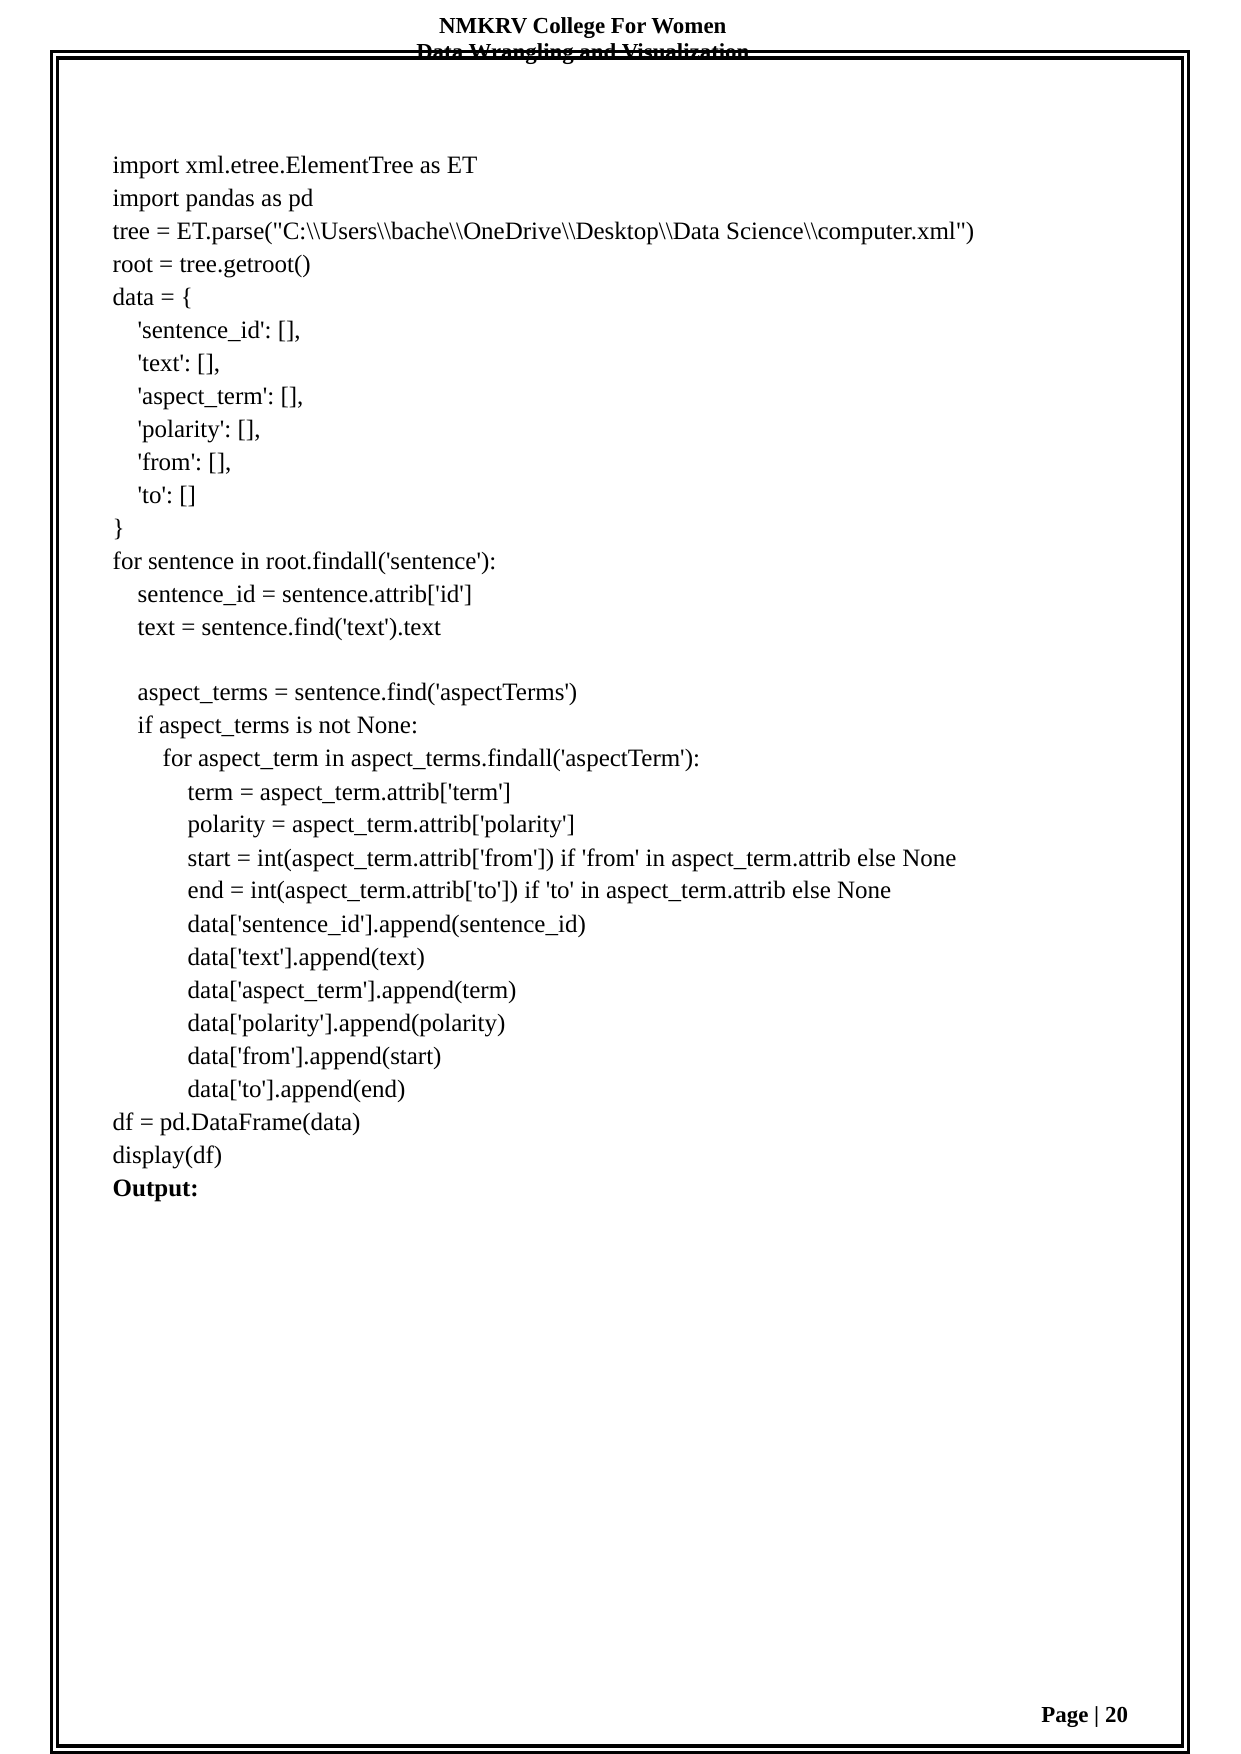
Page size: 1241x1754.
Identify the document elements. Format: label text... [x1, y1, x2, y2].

text tree = ET.parse("C:\\Users\\bache\\OneDrive\\Desktop\\Data Science\\computer.xml") [112, 216, 1128, 245]
text text = sentence.find('text').text [112, 612, 1128, 641]
text term = aspect_term.attrib['term'] [112, 777, 1128, 805]
text data['text'].append(text) [112, 942, 1128, 970]
text } [112, 513, 1128, 542]
text data['polarity'].append(polarity) [112, 1008, 1128, 1036]
text display(df) [112, 1140, 1128, 1168]
text 'sentence_id': [], [112, 315, 1128, 344]
text data['aspect_term'].append(term) [112, 975, 1128, 1003]
text aspect_terms = sentence.find('aspectTerms') [112, 677, 1128, 706]
text Output: [112, 1173, 1128, 1202]
text for aspect_term in aspect_terms.findall('aspectTerm'): [112, 743, 1128, 772]
text import xml.etree.ElementTree as ET [112, 150, 1128, 179]
text 'text': [], [112, 348, 1128, 377]
text end = int(aspect_term.attrib['to']) if 'to' in aspect_term.attrib else None [112, 876, 1128, 904]
text for sentence in root.findall('sentence'): [112, 546, 1128, 575]
text 'to': [] [112, 480, 1128, 509]
text sentence_id = sentence.attrib['id'] [112, 579, 1128, 608]
text df = pd.DataFrame(data) [112, 1107, 1128, 1136]
text 'from': [], [112, 447, 1128, 476]
text 'aspect_term': [], [112, 381, 1128, 410]
text start = int(aspect_term.attrib['from']) if 'from' in aspect_term.attrib else None [112, 843, 1128, 871]
text data['to'].append(end) [112, 1074, 1128, 1102]
text data = { [112, 282, 1128, 311]
text import pandas as pd [112, 183, 1128, 212]
text 'polarity': [], [112, 414, 1128, 443]
text if aspect_terms is not None: [112, 711, 1128, 739]
text root = tree.getroot() [112, 249, 1128, 278]
text data['sentence_id'].append(sentence_id) [112, 909, 1128, 937]
text polarity = aspect_term.attrib['polarity'] [112, 809, 1128, 838]
text data['from'].append(start) [112, 1041, 1128, 1069]
